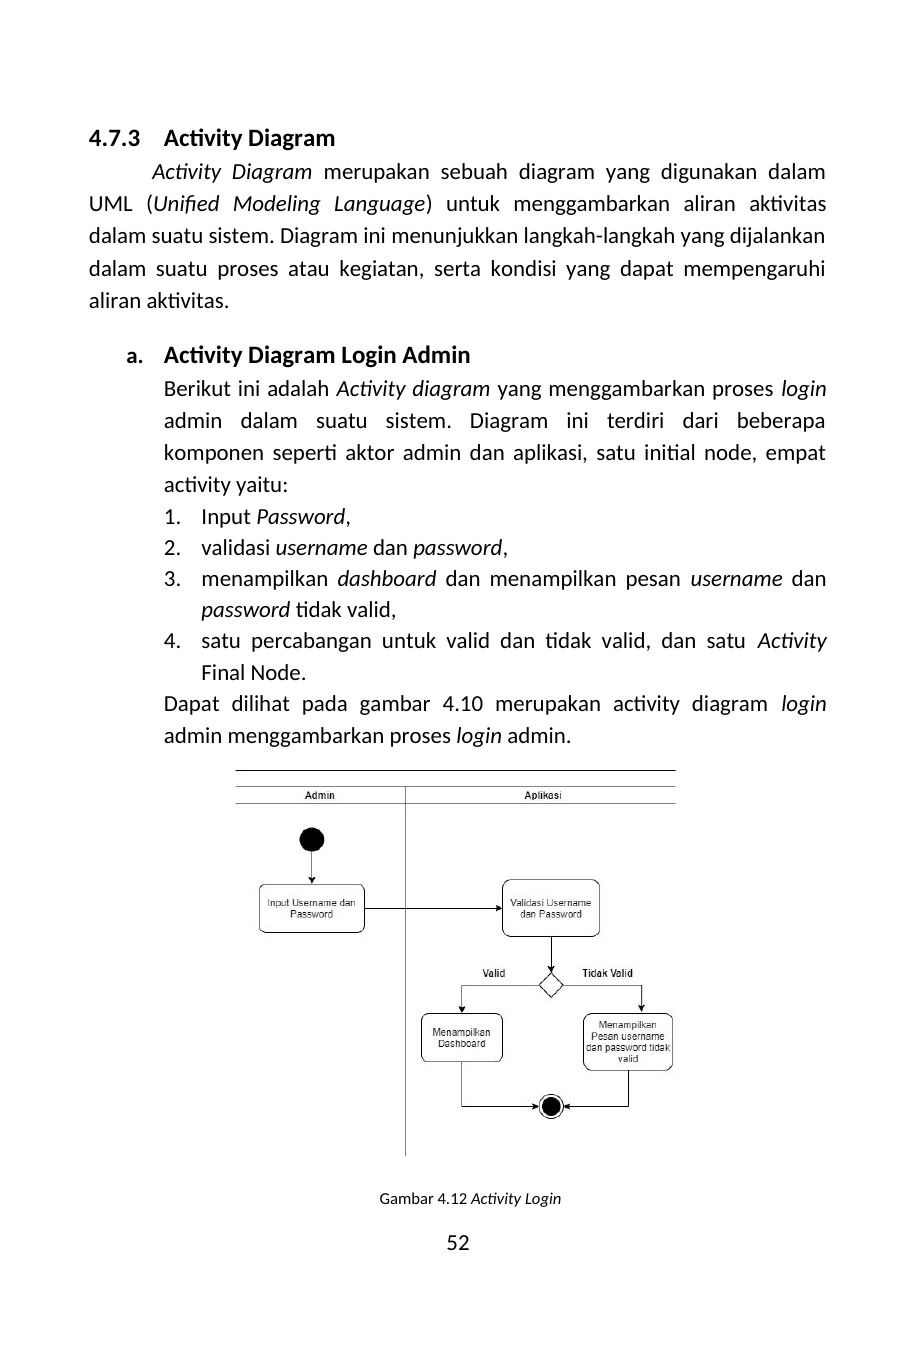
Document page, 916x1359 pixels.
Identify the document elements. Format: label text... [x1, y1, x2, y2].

text Dapat dilihat pada gambar 4.10 merupakan activity diagram login admin menggambarkan proses login admin. [164, 689, 827, 749]
list menampilkan dashboard dan menampilkan pesan username dan password tidak valid, [164, 564, 827, 624]
list validasi username dan password, [164, 533, 827, 562]
list satu percabangan untuk valid dan tidak valid, dan satu Activity Final Node. [164, 627, 827, 686]
text Activity Diagram merupakan sebuah diagram yang digunakan dalam UML (Unified Modeling Language) untuk menggambarkan aliran aktivitas dalam suatu sistem. Diagram ini menunjukkan langkah-langkah yang dijalankan dalam suatu proses atau kegiatan, serta kondisi yang dapat mempengaruhi aliran aktivitas. [89, 157, 827, 314]
picture [234, 770, 675, 1154]
subtitle Activity Diagram [89, 122, 827, 153]
list Berikut ini adalah Activity diagram yang menggambarkan proses login admin dalam suatu sistem. Diagram ini terdiri dari beberapa komponen seperti aktor admin dan aplikasi, satu initial node, empat activity yaitu: [164, 374, 827, 498]
subtitle Activity Diagram Login Admin [126, 339, 827, 369]
list Input Password, [164, 502, 827, 531]
